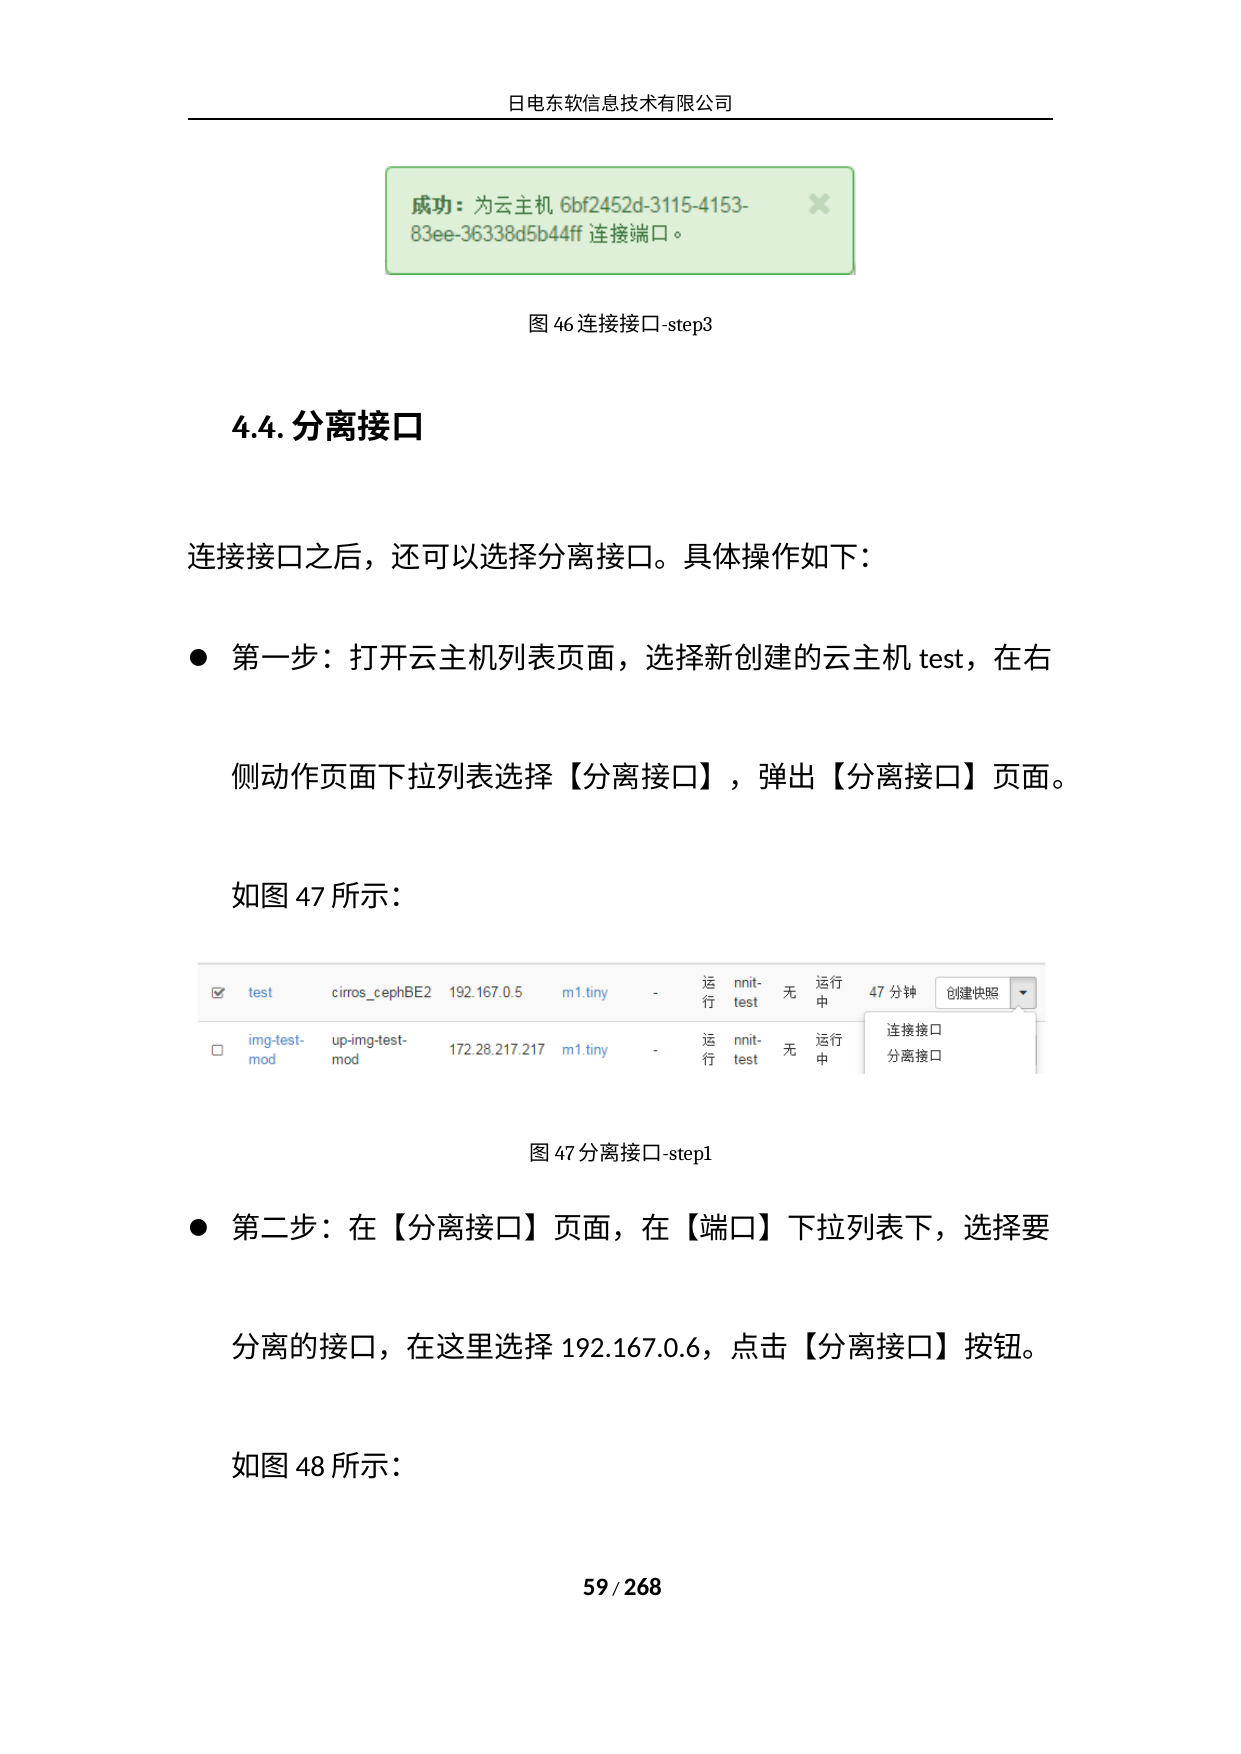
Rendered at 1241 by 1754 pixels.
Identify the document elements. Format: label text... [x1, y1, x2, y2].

list 第一步：打开云主机列表页面，选择新创建的云主机test，在右侧动作页面下拉列表选择【分离接口】，弹出【分离接口】页面。如图47所示： [187, 616, 1053, 933]
text 图 46连接接口-step3 [187, 303, 1053, 343]
picture [187, 954, 1053, 1074]
text 图 47分离接口-step1 [187, 1131, 1053, 1171]
text 连接接口之后，还可以选择分离接口。具体操作如下： [187, 515, 1053, 595]
list 第二步：在【分离接口】页面，在【端口】下拉列表下，选择要分离的接口，在这里选择192.167.0.6，点击【分离接口】按钮。如图48所示： [187, 1186, 1053, 1503]
subtitle 分离接口 [232, 385, 1053, 464]
picture [384, 166, 856, 275]
